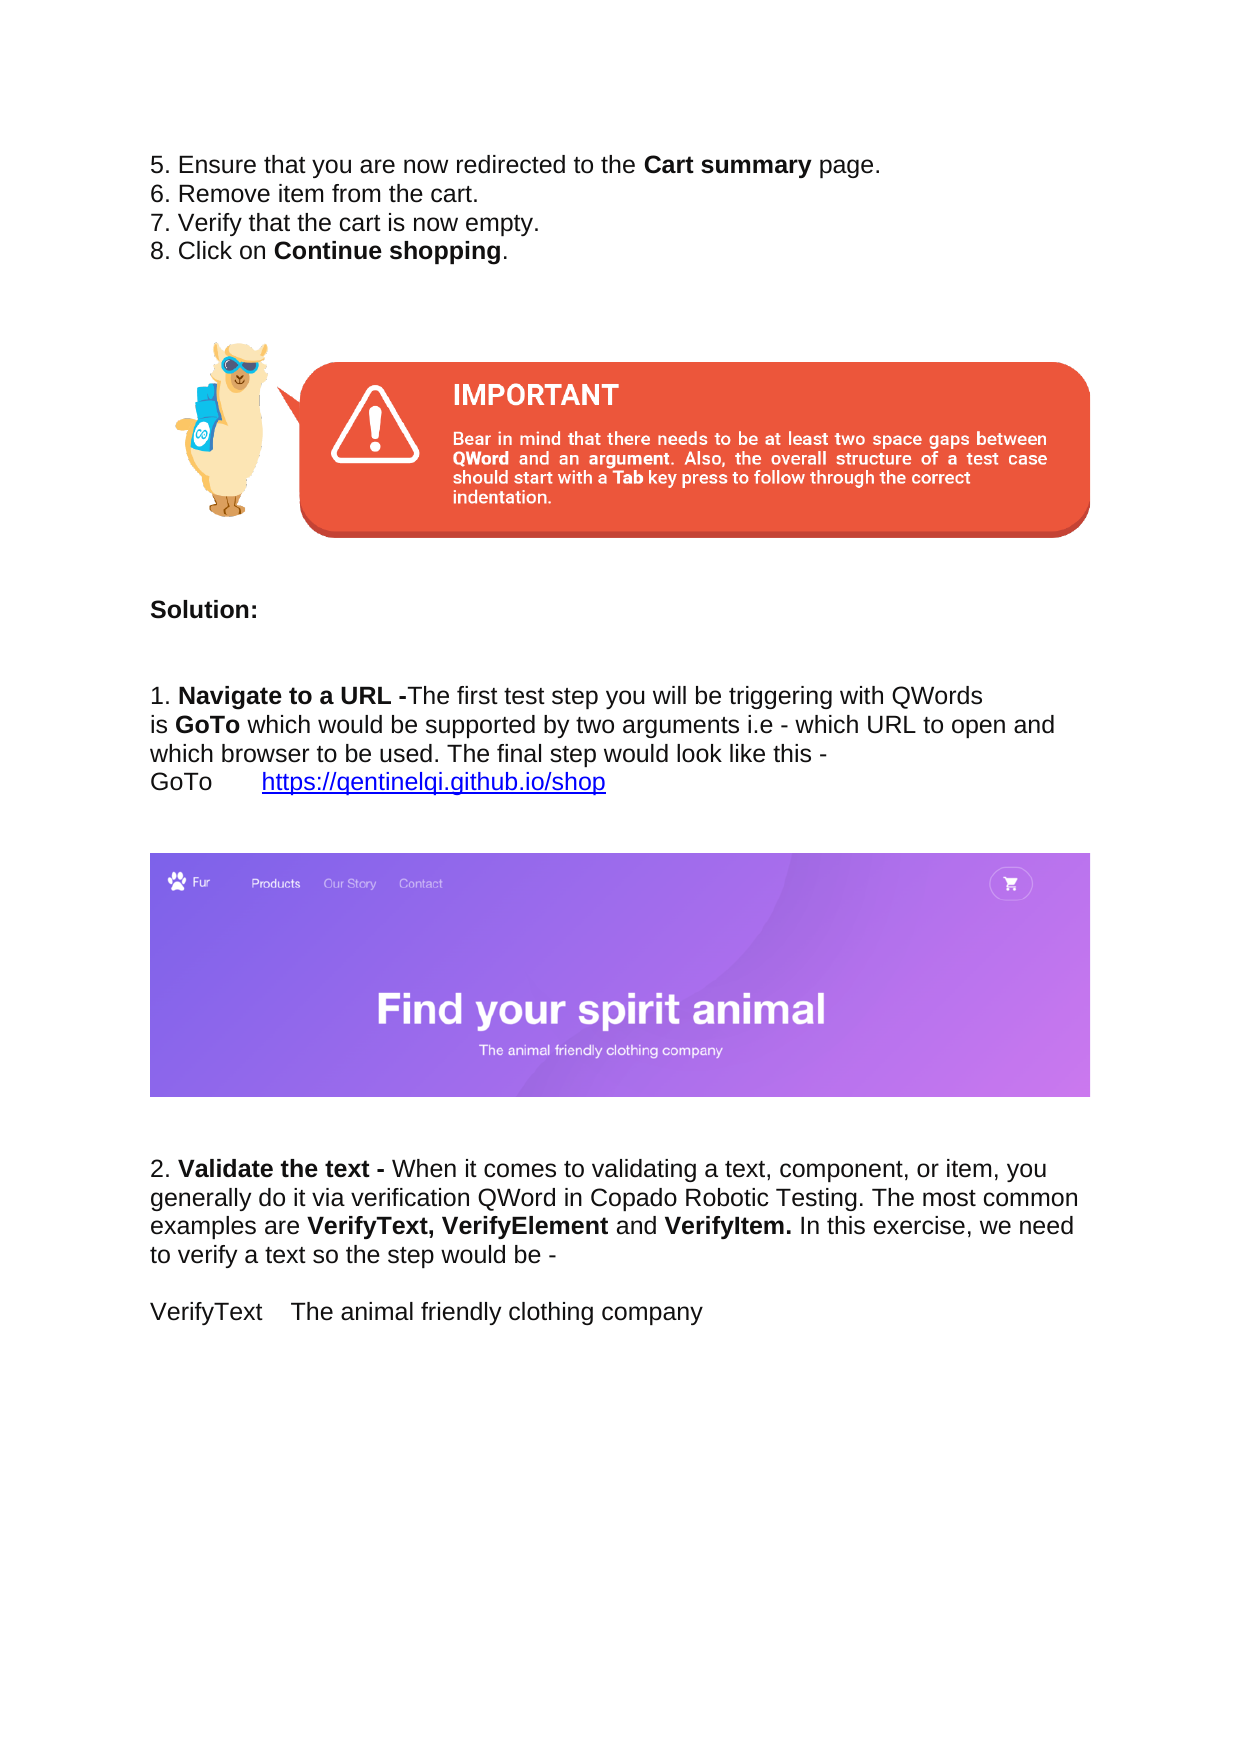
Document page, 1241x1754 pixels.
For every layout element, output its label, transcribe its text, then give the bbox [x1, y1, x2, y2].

picture [150, 853, 1091, 1097]
text Solution: [150, 595, 1090, 624]
text 1. Navigate to a URL -The first test step you will be triggering with QWords is GoTo which would be supported by two arguments i.e - which URL to open and which browser to be used. The final step would look like this - [150, 681, 1090, 767]
text GoTo https://qentinelqi.github.io/shop [150, 767, 1090, 796]
text 8. Click on Continue shopping. [150, 236, 1090, 265]
text VerifyText The animal friendly clothing company [150, 1297, 1090, 1326]
text 6. Remove item from the cart. [150, 179, 1090, 207]
text 7. Verify that the cart is now empty. [150, 207, 1090, 236]
text 2. Validate the text - When it comes to validating a text, component, or item, you generally do it via verification QWord in Copado Robotic Testing. The most common examples are VerifyText, VerifyElement and VerifyItem. In this exercise, we need to verify a text so the step would be - [150, 1154, 1090, 1269]
picture [150, 321, 1091, 538]
text 5. Ensure that you are now redirected to the Cart summary page. [150, 150, 1090, 179]
